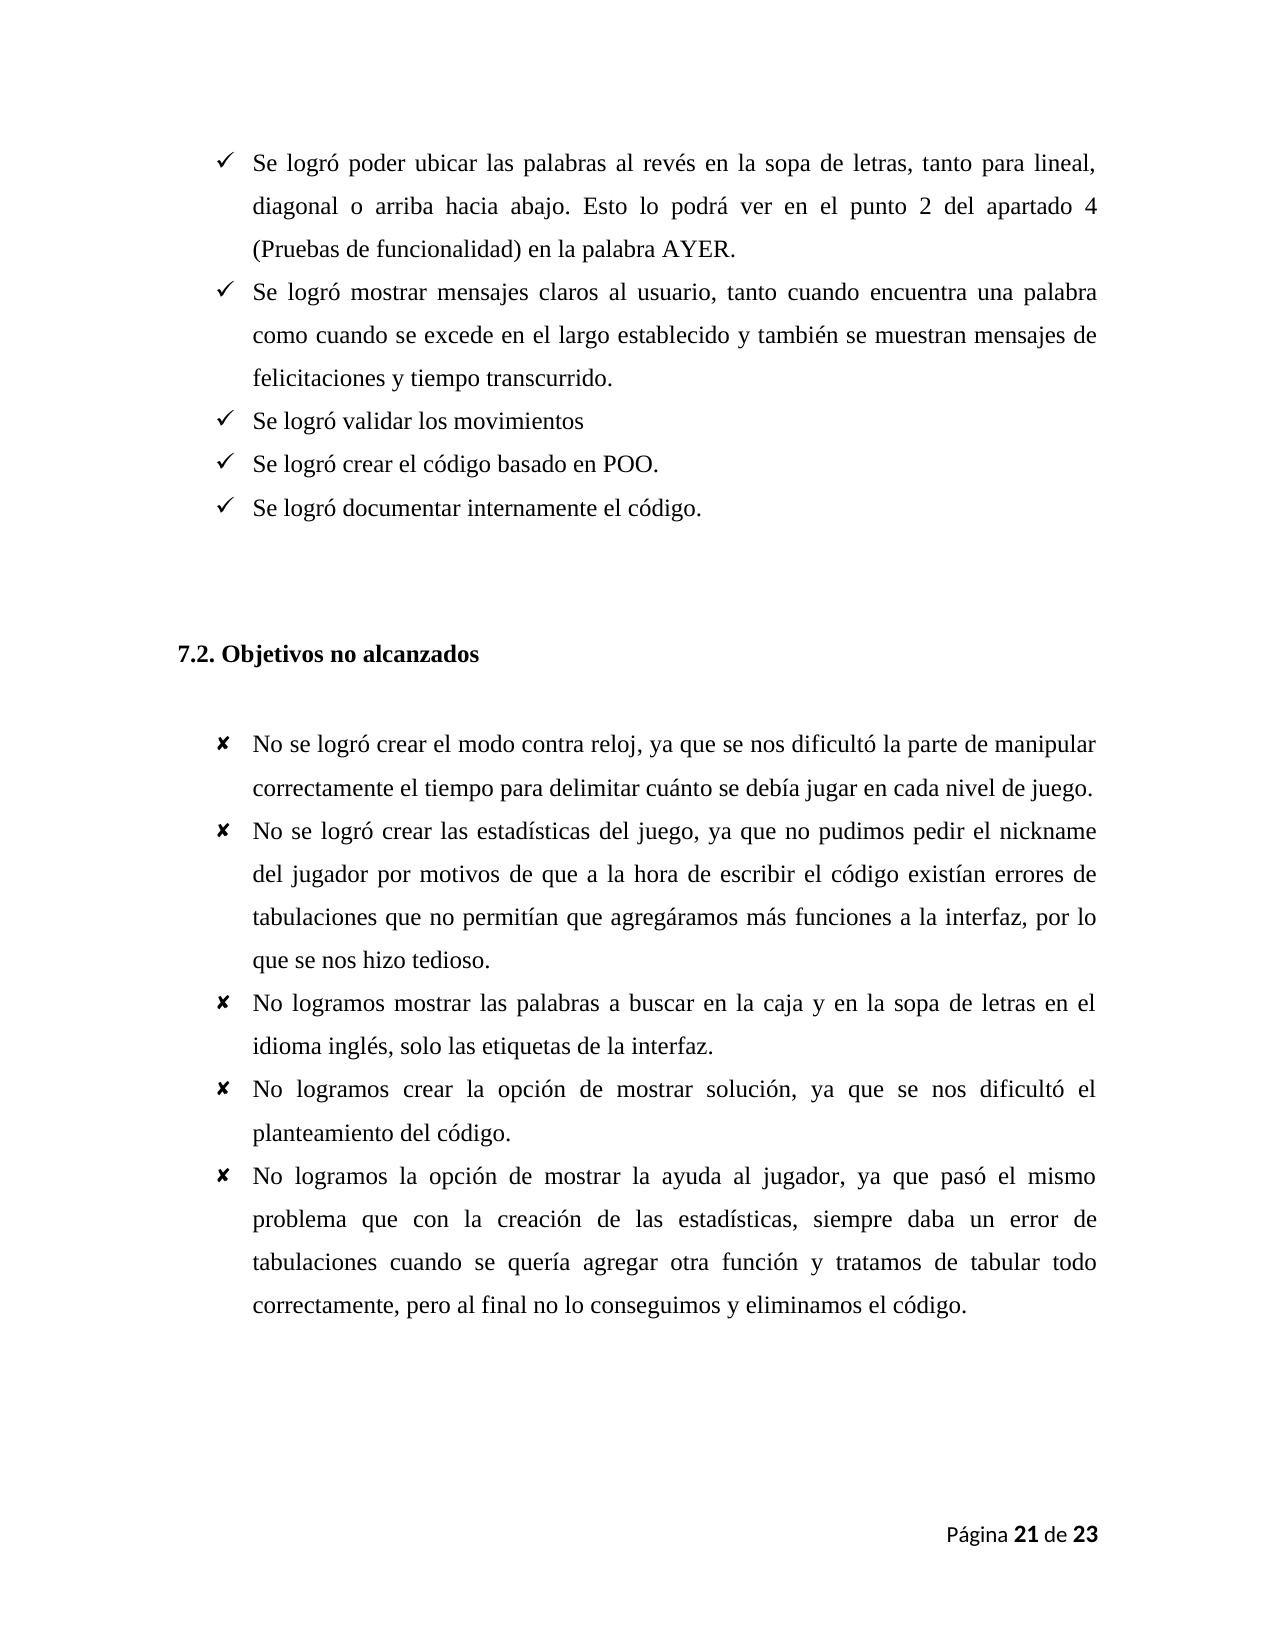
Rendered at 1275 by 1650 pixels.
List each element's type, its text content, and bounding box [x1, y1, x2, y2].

list No logramos mostrar las palabras a buscar en la caja y en la sopa de letras en el idioma inglés, solo las etiquetas de la interfaz. [215, 988, 1098, 1060]
list Se logró validar los movimientos [215, 406, 1098, 435]
list Se logró poder ubicar las palabras al revés en la sopa de letras, tanto para lineal, diagonal o arriba hacia abajo. Esto lo podrá ver en el punto 2 del apartado 4 (Pruebas de funcionalidad) en la palabra AYER. [215, 148, 1098, 263]
list No se logró crear las estadísticas del juego, ya que no pudimos pedir el nickname del jugador por motivos de que a la hora de escribir el código existían errores de tabulaciones que no permitían que agregáramos más funciones a la interfaz, por lo que se nos hizo tedioso. [215, 816, 1098, 974]
list Se logró mostrar mensajes claros al usuario, tanto cuando encuentra una palabra como cuando se excede en el largo establecido y también se muestran mensajes de felicitaciones y tiempo transcurrido. [215, 277, 1098, 392]
subtitle 7.2. Objetivos no alcanzados [177, 639, 1098, 667]
list Se logró crear el código basado en POO. [215, 449, 1098, 478]
list No logramos crear la opción de mostrar solución, ya que se nos dificultó el planteamiento del código. [215, 1074, 1098, 1146]
list Se logró documentar internamente el código. [215, 493, 1098, 521]
list No se logró crear el modo contra reloj, ya que se nos dificultó la parte de manipular correctamente el tiempo para delimitar cuánto se debía jugar en cada nivel de juego. [215, 729, 1098, 801]
list No logramos la opción de mostrar la ayuda al jugador, ya que pasó el mismo problema que con la creación de las estadísticas, siempre daba un error de tabulaciones cuando se quería agregar otra función y tratamos de tabular todo correctamente, pero al final no lo conseguimos y eliminamos el código. [215, 1161, 1098, 1319]
